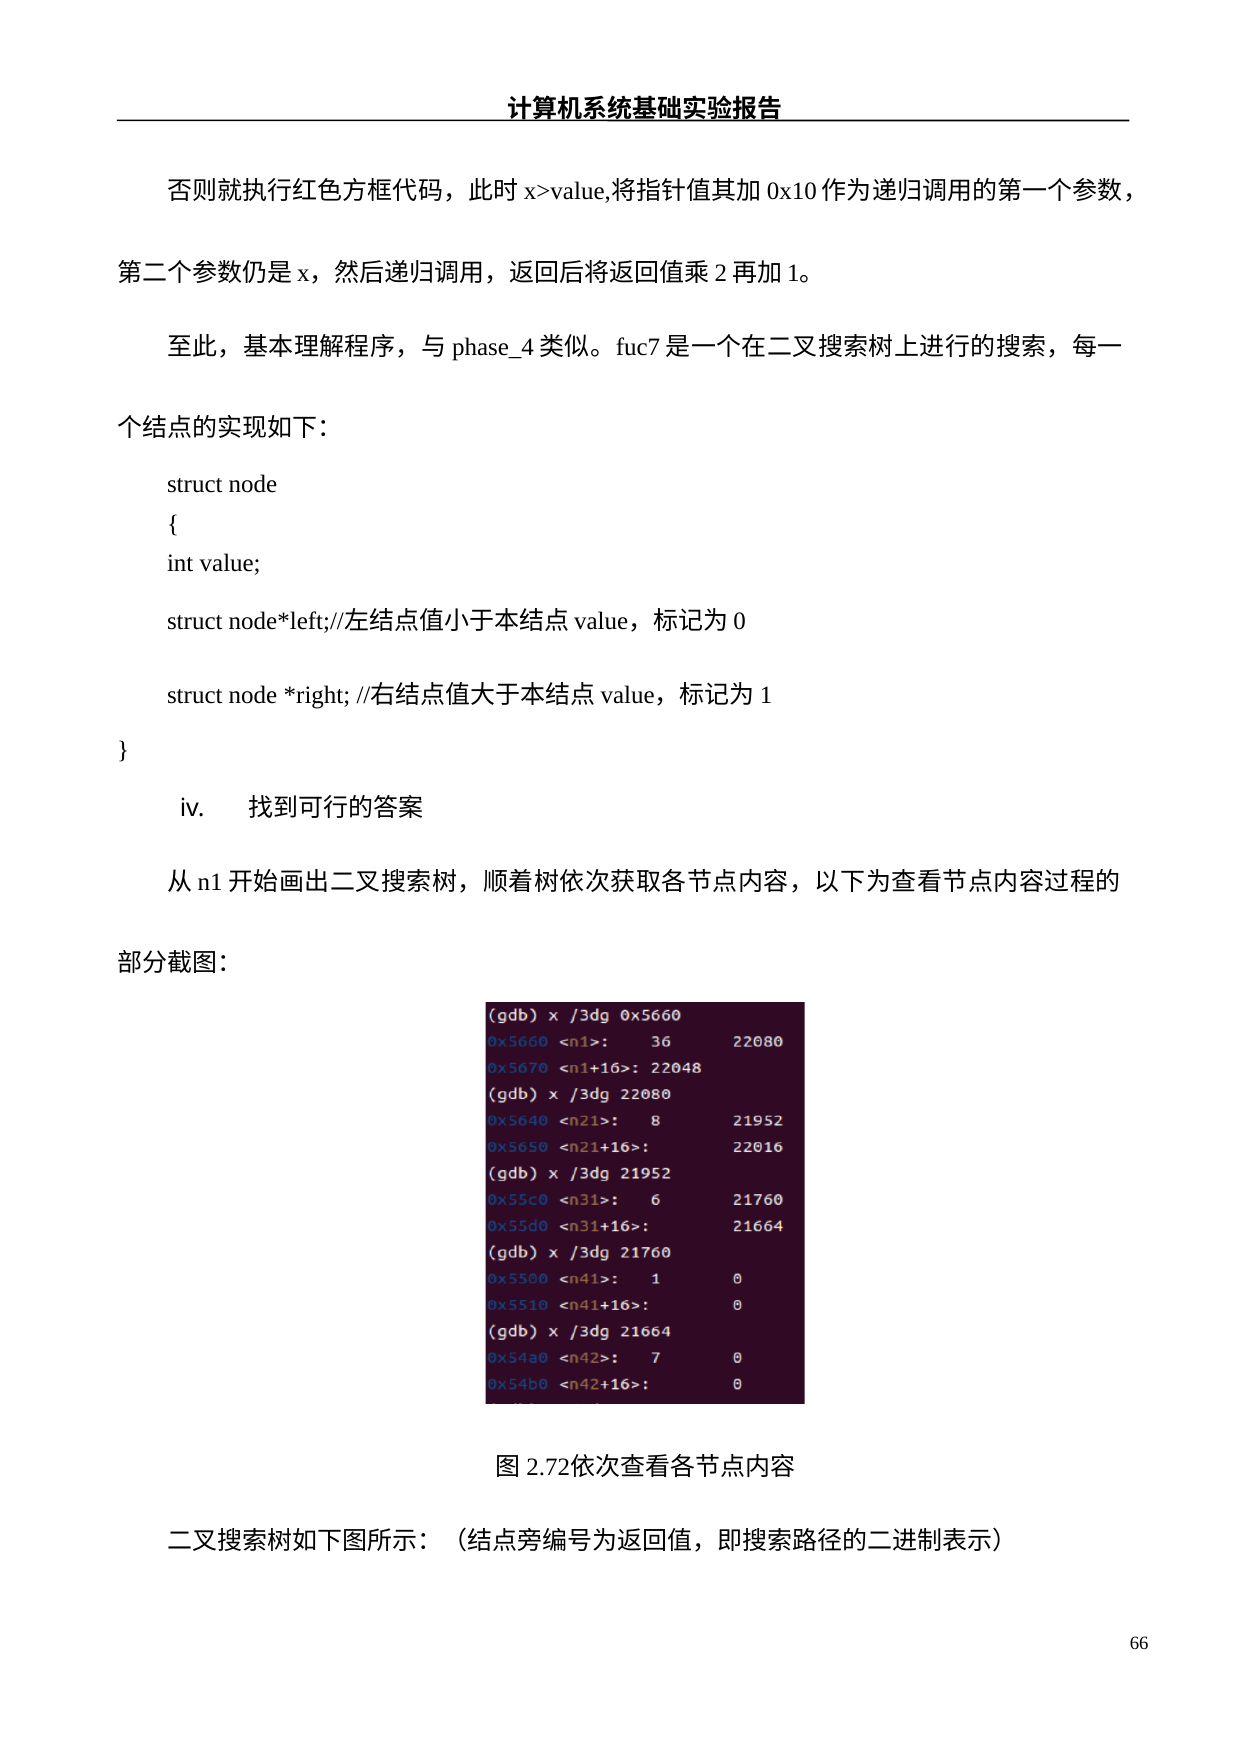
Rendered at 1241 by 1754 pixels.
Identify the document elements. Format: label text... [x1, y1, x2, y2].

text int value; [117, 546, 1123, 579]
text struct node*left;//左结点值小于本结点value，标记为0 [117, 586, 1123, 651]
text struct node [117, 467, 1123, 499]
list 找到可行的答案 [204, 773, 1123, 838]
picture [485, 1002, 805, 1404]
text 二叉搜索树如下图所示：（结点旁编号为返回值，即搜索路径的二进制表示） [117, 1506, 1123, 1571]
text 至此，基本理解程序，与phase_4类似。fuc7是一个在二叉搜索树上进行的搜索，每一个结点的实现如下： [117, 312, 1123, 458]
text 从n1开始画出二叉搜索树，顺着树依次获取各节点内容，以下为查看节点内容过程的部分截图： [117, 847, 1123, 993]
text { [117, 507, 1123, 539]
text struct node *right; //右结点值大于本结点value，标记为1 } [117, 660, 1123, 766]
text 否则就执行红色方框代码，此时x>value,将指针值其加0x10作为递归调用的第一个参数，第二个参数仍是x，然后递归调用，返回后将返回值乘2再加1。 [117, 156, 1123, 303]
